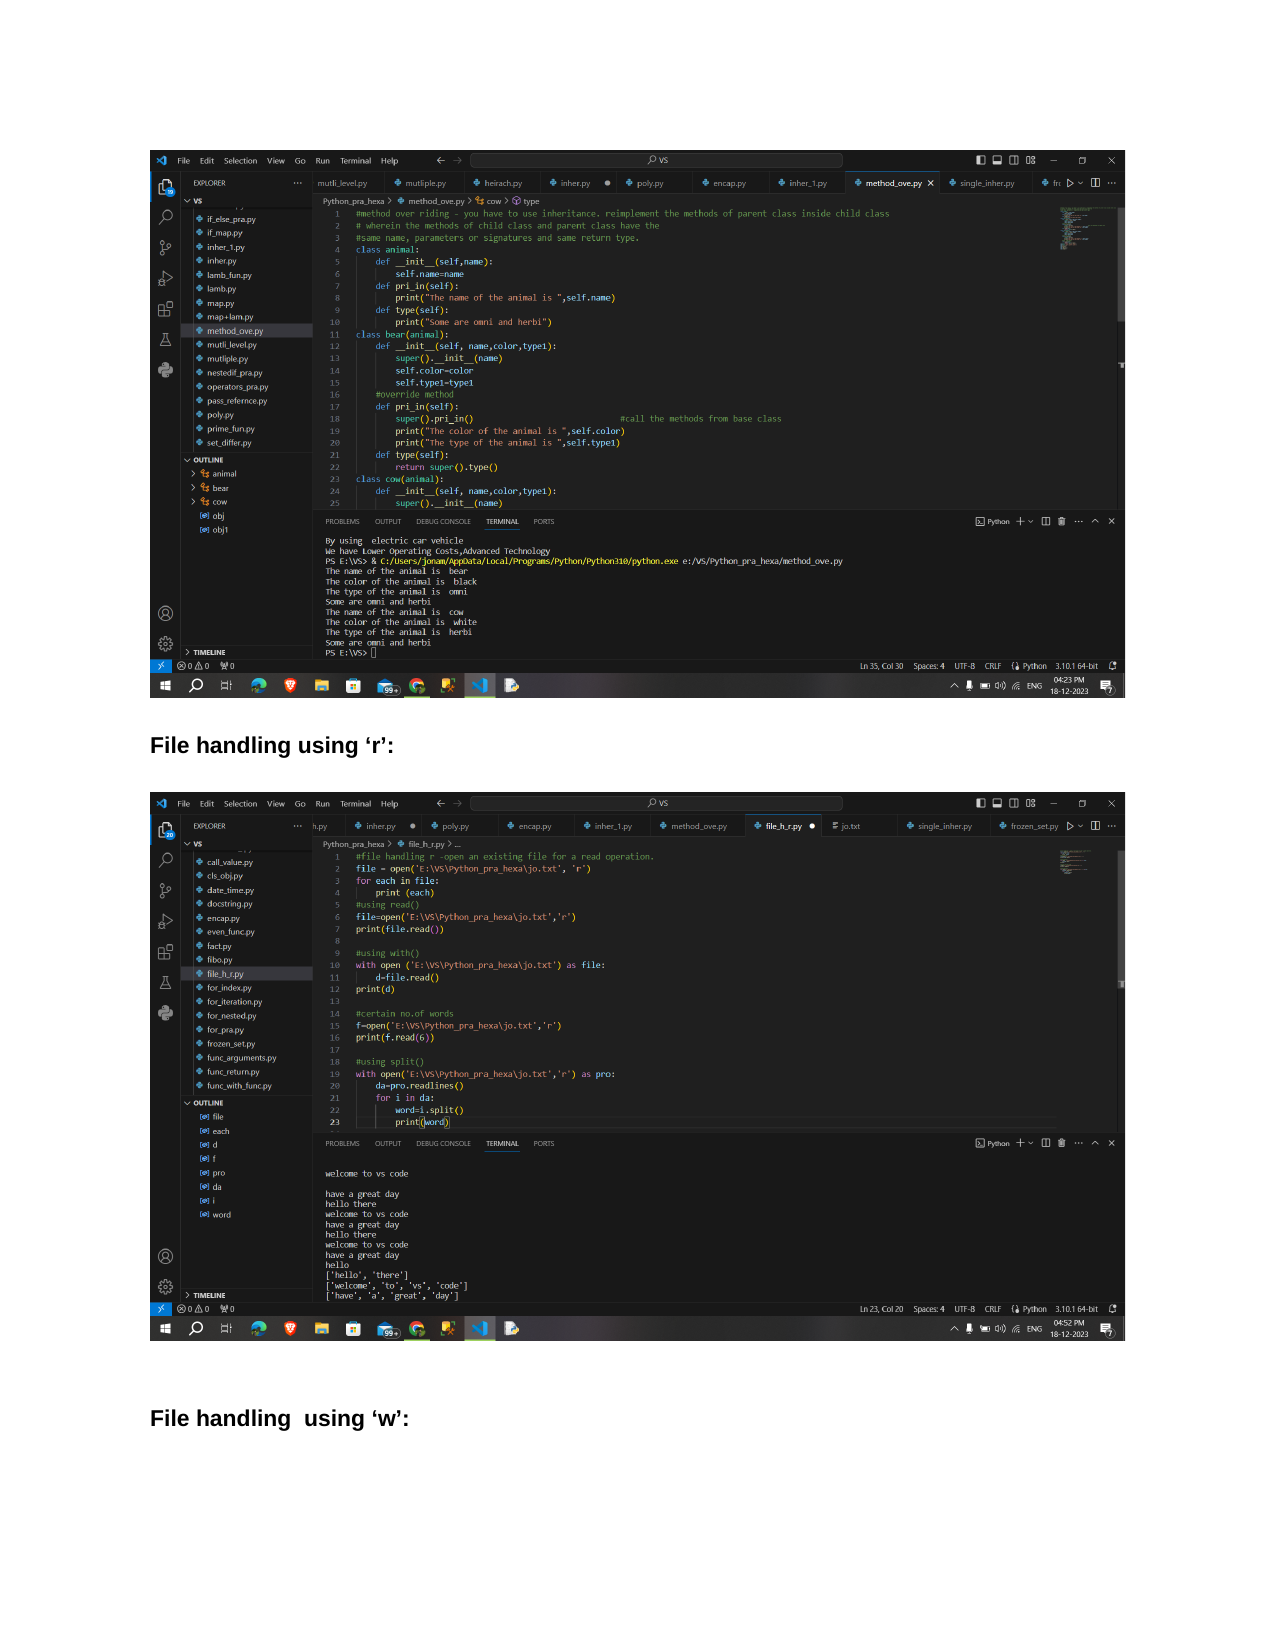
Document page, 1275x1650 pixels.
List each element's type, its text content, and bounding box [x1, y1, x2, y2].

picture [150, 150, 1125, 698]
picture [150, 792, 1125, 1341]
text File handling using ‘r’: [150, 732, 1125, 758]
text File handling using ‘w’: [150, 1404, 1125, 1431]
